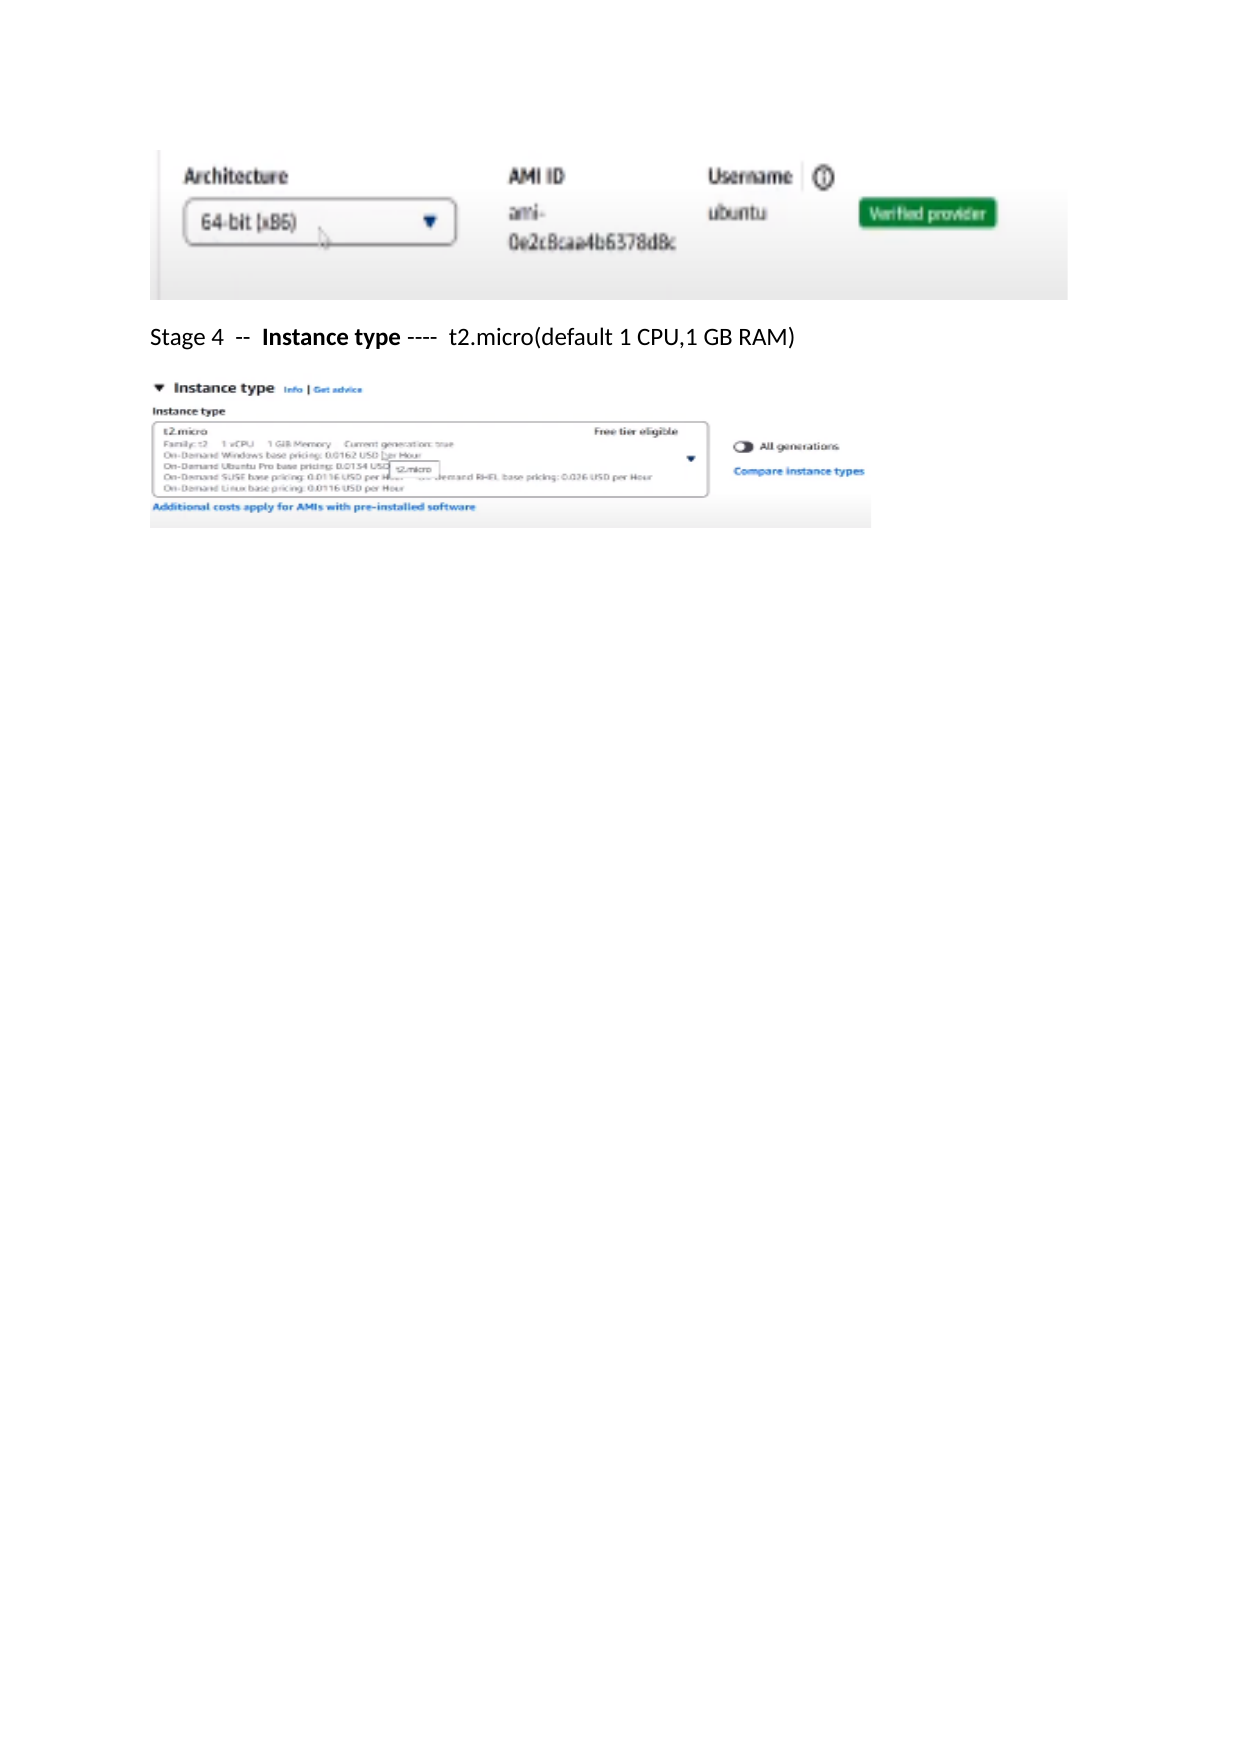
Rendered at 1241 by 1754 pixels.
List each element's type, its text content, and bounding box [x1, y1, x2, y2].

picture [150, 150, 1068, 300]
text Stage 4 -- Instance type ---- t2.micro(default 1 CPU,1 GB RAM) [150, 321, 1090, 352]
picture [150, 372, 872, 528]
